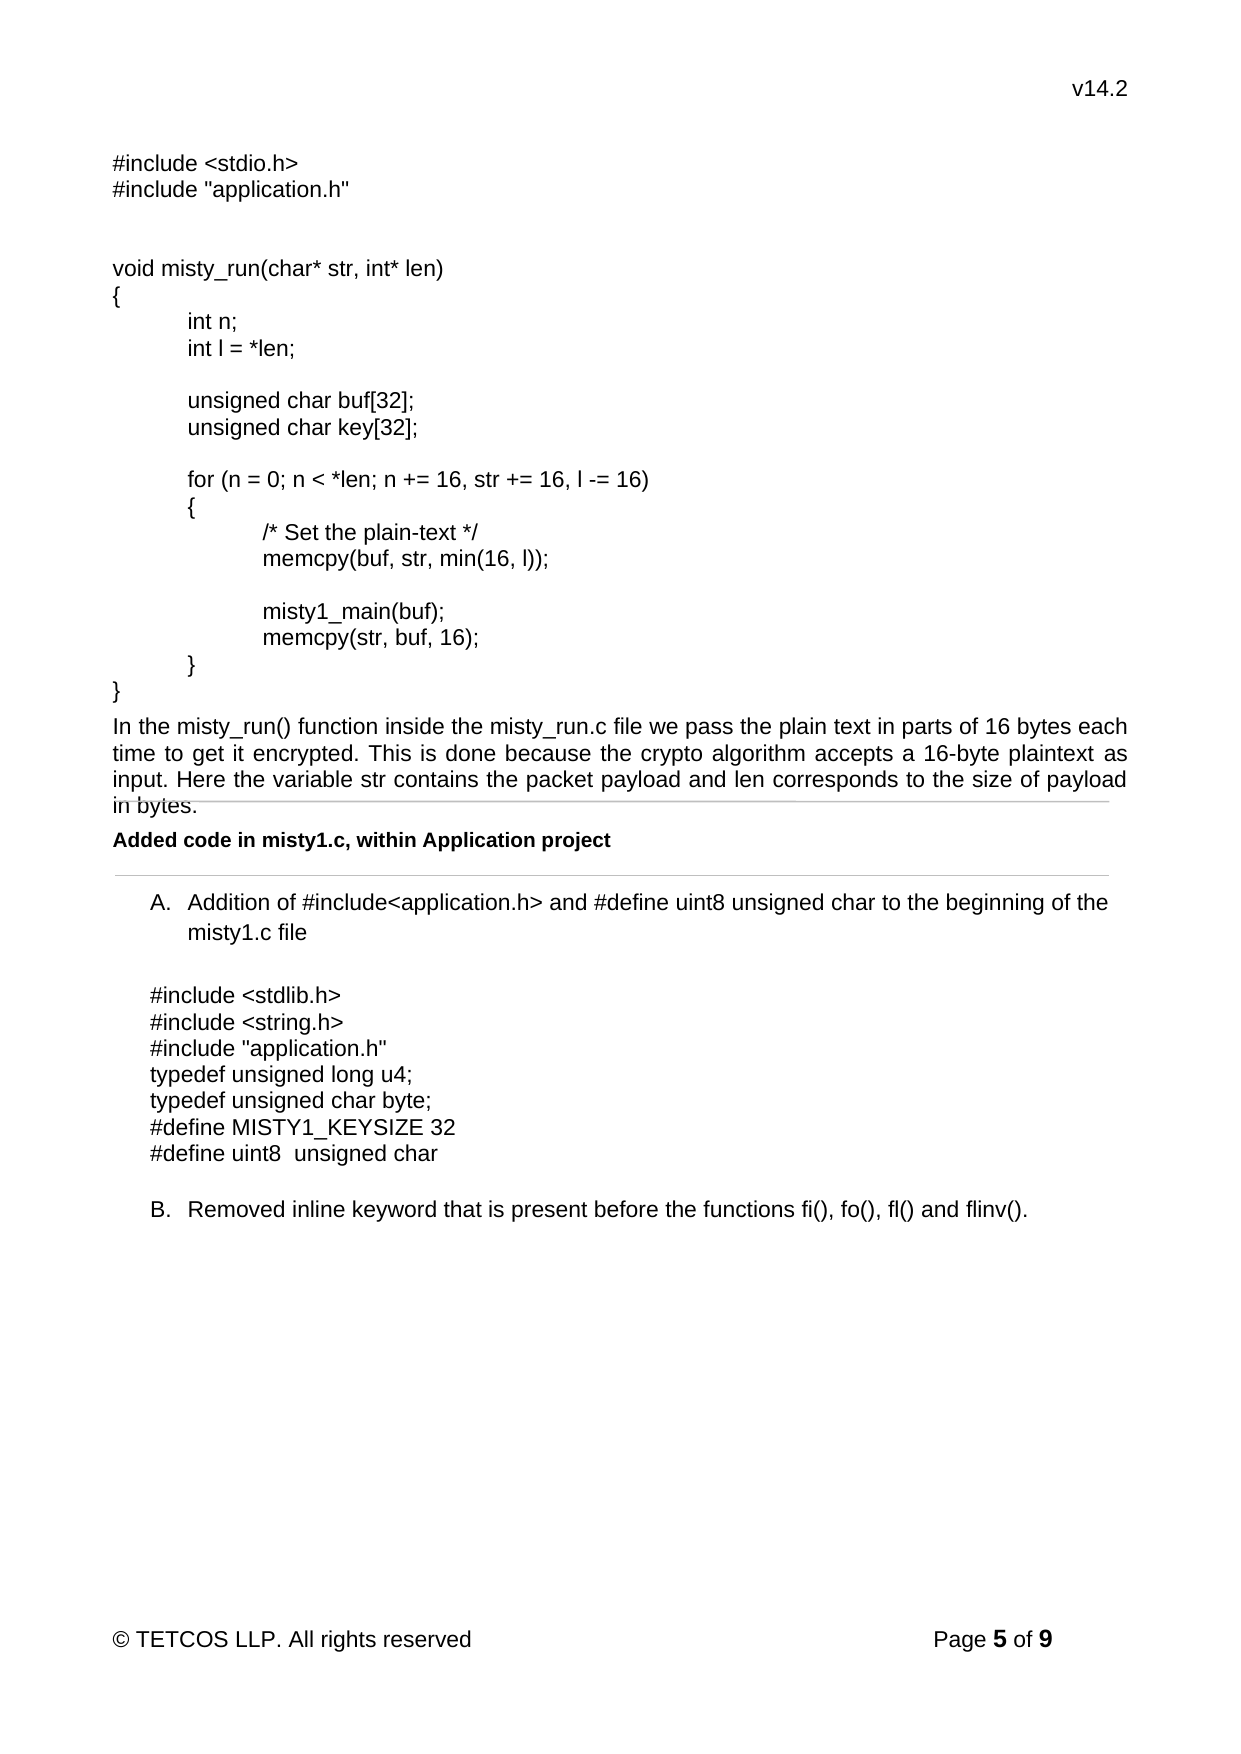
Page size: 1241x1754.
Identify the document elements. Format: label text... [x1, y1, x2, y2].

text In the misty_run() function inside the misty_run.c file we pass the plain text in parts of 16 bytes each time to get it encrypted. This is done because the crypto algorithm accepts a 16-byte plaintext as input. Here the variable str contains the packet payload and len corresponds to the size of payload in bytes. [112, 713, 1128, 818]
text Added code in misty1.c, within Application project [112, 828, 1128, 852]
text /* Set the plain-text */ [112, 519, 1128, 545]
text unsigned char buf[32]; [112, 387, 1128, 413]
text unsigned char key[32]; [112, 413, 1128, 440]
list Removed inline keyword that is present before the functions fi(), fo(), fl() and flinv(). [150, 1196, 1128, 1222]
text #include "application.h" [150, 1035, 1128, 1061]
text #define uint8 unsigned char [150, 1140, 1128, 1167]
text typedef unsigned char byte; [150, 1087, 1128, 1114]
text typedef unsigned long u4; [150, 1061, 1128, 1087]
text { [112, 493, 1128, 519]
list Addition of #include<application.h> and #define uint8 unsigned char to the beginning of the misty1.c file [150, 888, 1128, 945]
text } [112, 677, 1128, 703]
text for (n = 0; n < *len; n += 16, str += 16, l -= 16) [112, 466, 1128, 493]
text #include <stdio.h> [112, 150, 1128, 176]
text #define MISTY1_KEYSIZE 32 [150, 1114, 1128, 1140]
text memcpy(str, buf, 16); [112, 624, 1128, 651]
text void misty_run(char* str, int* len) [112, 255, 1128, 282]
text int l = *len; [112, 334, 1128, 361]
text #include "application.h" [112, 176, 1128, 203]
text #include <stdlib.h> [150, 982, 1128, 1008]
text { [112, 282, 1128, 308]
text misty1_main(buf); [112, 598, 1128, 624]
text int n; [112, 308, 1128, 334]
text #include <string.h> [150, 1008, 1128, 1035]
text memcpy(buf, str, min(16, l)); [112, 545, 1128, 572]
text } [112, 651, 1128, 677]
